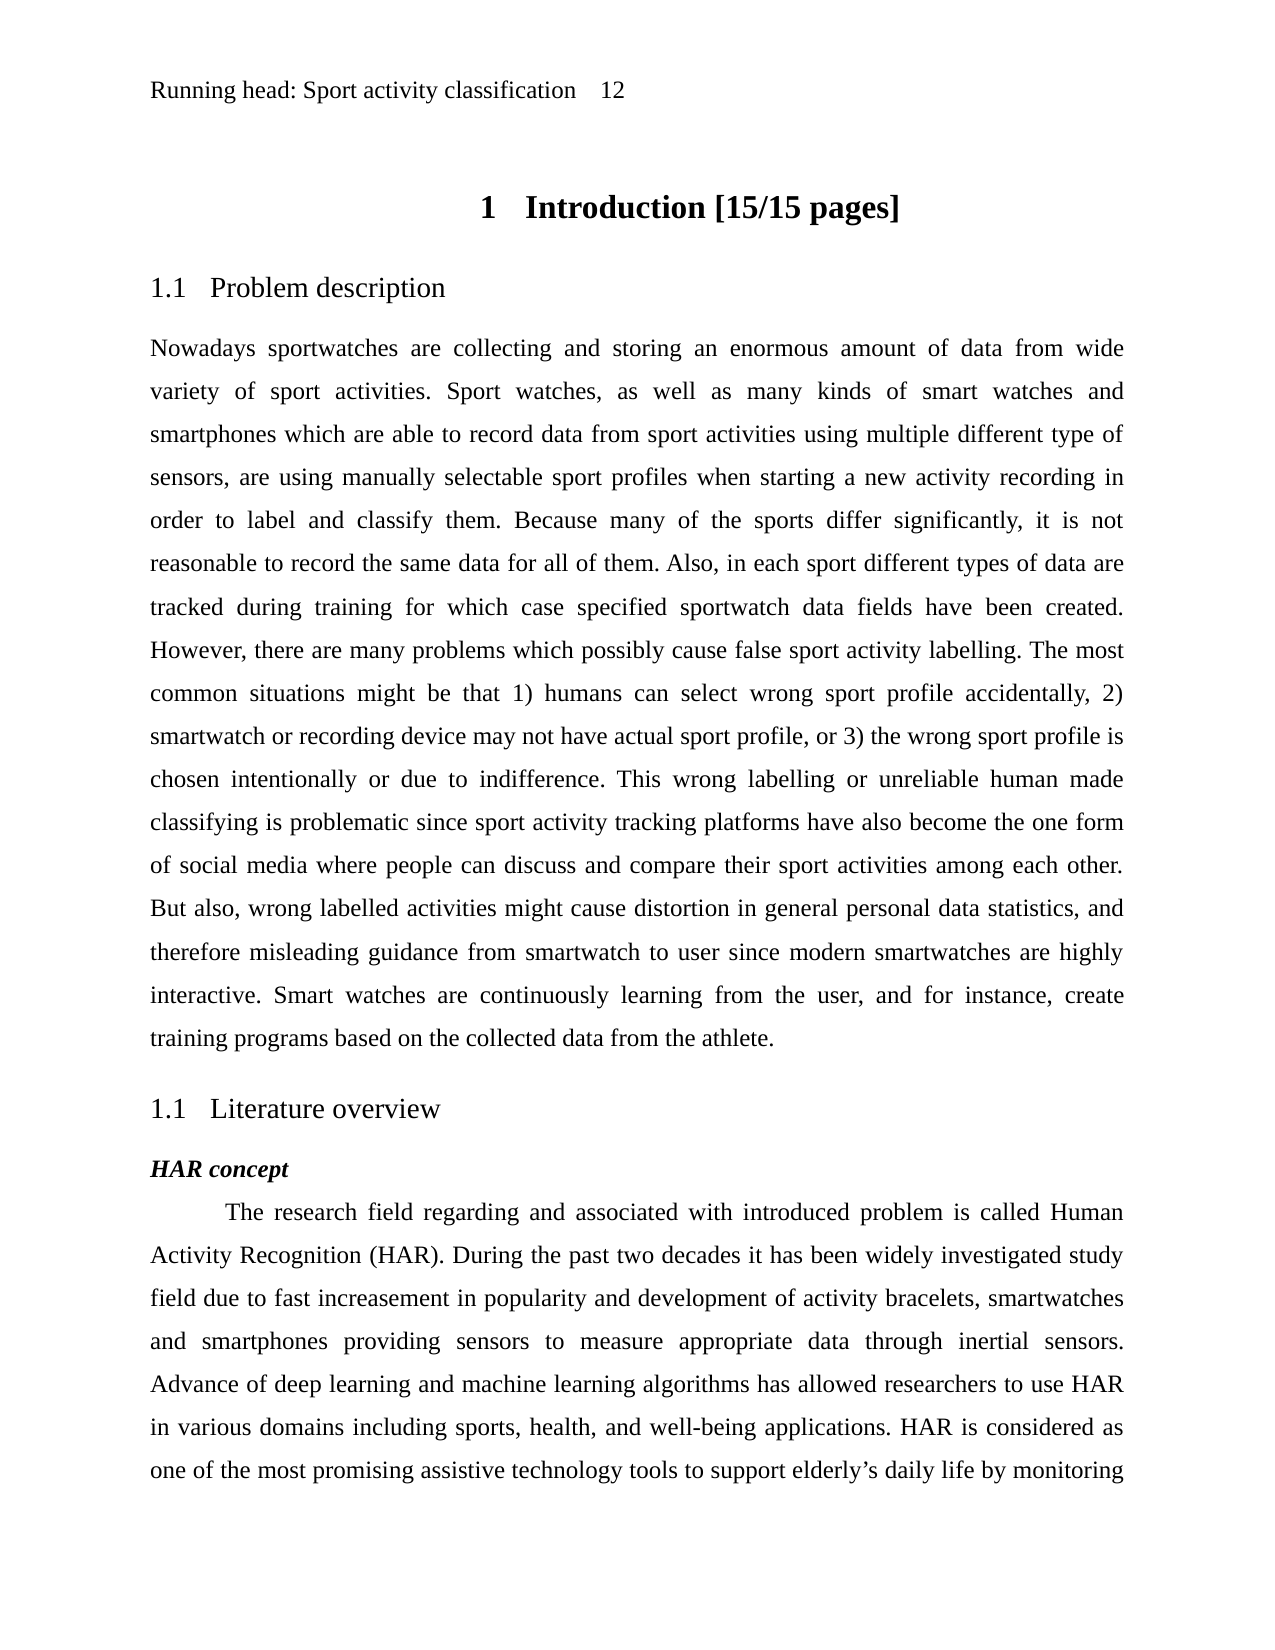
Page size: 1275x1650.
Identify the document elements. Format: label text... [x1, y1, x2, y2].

subtitle Introduction [15/15 pages] [179, 187, 1125, 226]
subtitle Literature overview [150, 1091, 1125, 1124]
subtitle Problem description [150, 270, 1125, 303]
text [150, 1197, 1125, 1484]
subtitle HAR concept [150, 1154, 1125, 1182]
text Nowadays sportwatches are collecting and storing an enormous amount of data from wide variety of sport activities. Sport watches, as well as many kinds of smart watches and smartphones which are able to record data from sport activities using multiple different type of sensors, are using manually selectable sport profiles when starting a new activity recording in order to label and classify them. Because many of the sports differ significantly, it is not reasonable to record the same data for all of them. Also, in each sport different types of data are tracked during training for which case specified sportwatch data fields have been created. However, there are many problems which possibly cause false sport activity labelling. The most common situations might be that 1) humans can select wrong sport profile accidentally, 2) smartwatch or recording device may not have actual sport profile, or 3) the wrong sport profile is chosen intentionally or due to indifference. This wrong labelling or unreliable human made classifying is problematic since sport activity tracking platforms have also become the one form of social media where people can discuss and compare their sport activities among each other. But also, wrong labelled activities might cause distortion in general personal data statistics, and therefore misleading guidance from smartwatch to user since modern smartwatches are highly interactive. Smart watches are continuously learning from the user, and for instance, create training programs based on the collected data from the athlete. [150, 333, 1125, 1052]
